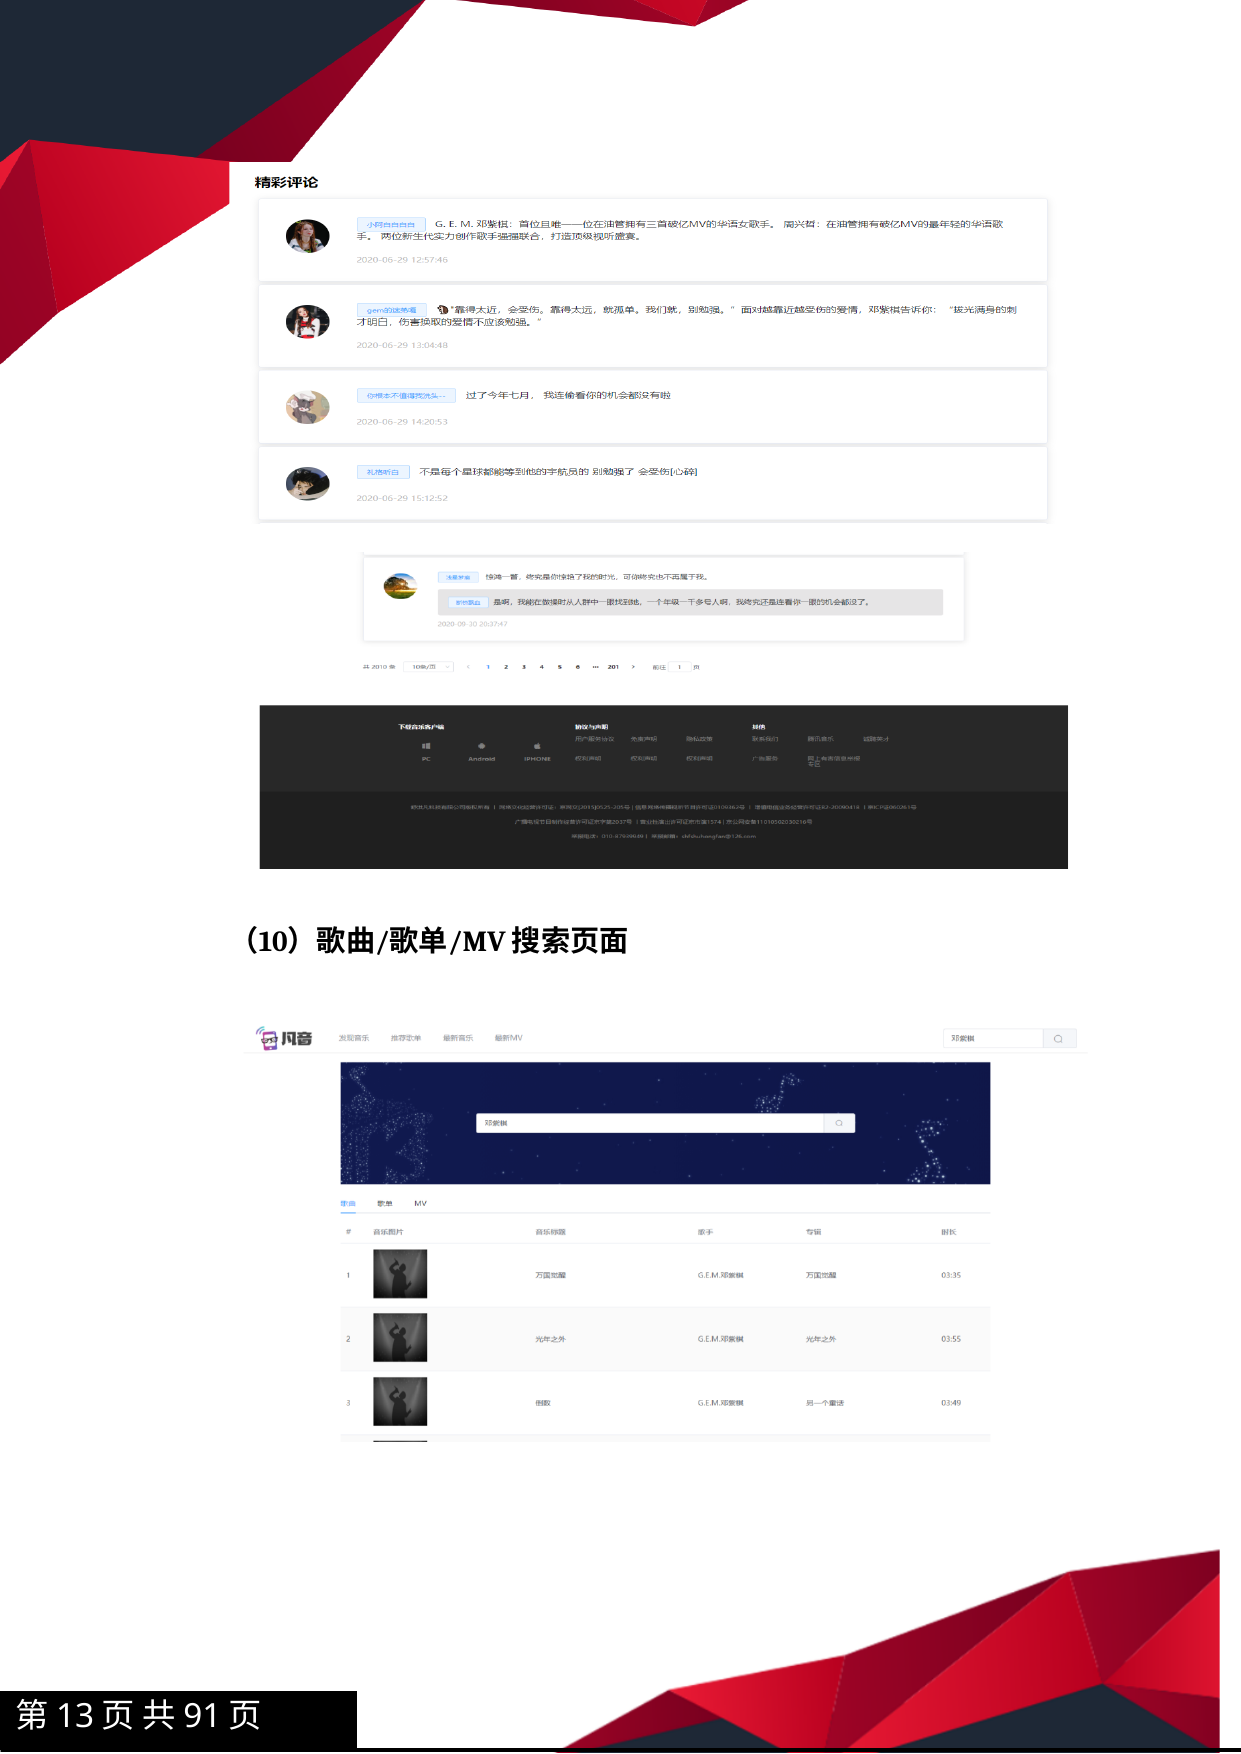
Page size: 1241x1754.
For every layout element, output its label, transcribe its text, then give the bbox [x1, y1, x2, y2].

subtitle 歌曲/歌单/MV搜索页面 [187, 906, 1053, 971]
picture [0, 1488, 1241, 1753]
picture [229, 552, 1095, 869]
picture [229, 1025, 1094, 1442]
picture [0, 0, 1094, 524]
